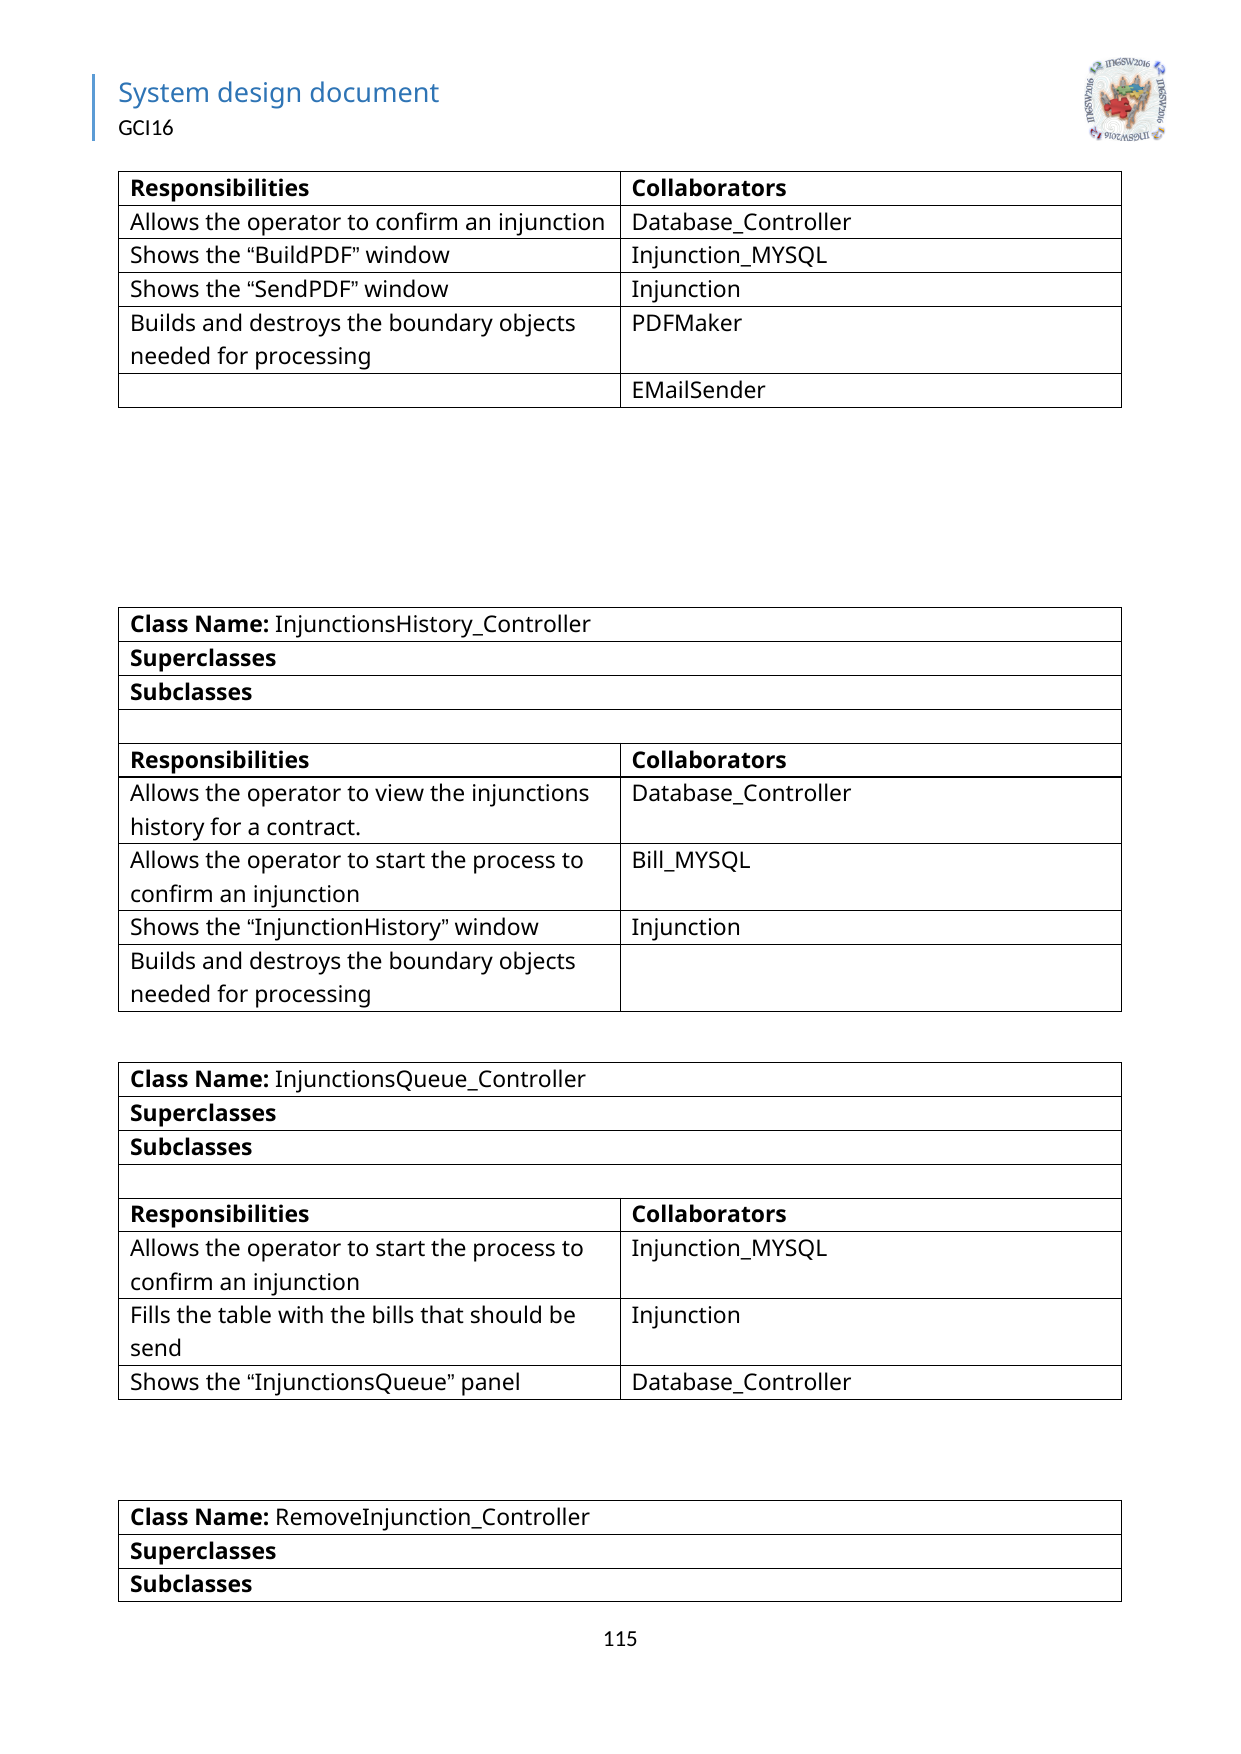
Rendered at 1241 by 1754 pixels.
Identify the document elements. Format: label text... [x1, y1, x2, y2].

table_cell Builds and destroys the boundary objects needed for processing [119, 945, 620, 1011]
table_cell PDFMaker [621, 307, 1121, 373]
table_cell Superclasses [119, 1097, 1121, 1130]
table_cell Subclasses [119, 1131, 1121, 1163]
table_cell [119, 1165, 1121, 1197]
table_cell Collaborators [621, 744, 1121, 776]
table_header Class Name: InjunctionsQueue_Controller [119, 1063, 1121, 1096]
table_cell Collaborators [621, 172, 1121, 204]
table_cell Builds and destroys the boundary objects needed for processing [119, 307, 620, 373]
table_cell Allows the operator to confirm an injunction [119, 206, 620, 238]
table_cell Responsibilities [119, 744, 620, 776]
table_cell Injunction [621, 911, 1121, 944]
table_cell Injunction [621, 1299, 1121, 1365]
table_cell Shows the “InjunctionsQueue” panel [119, 1366, 620, 1399]
table_header Class Name: RemoveInjunction_Controller [119, 1501, 1121, 1533]
table_cell EMailSender [621, 374, 1121, 407]
table_cell Allows the operator to start the process to confirm an injunction [119, 844, 620, 910]
table_cell Fills the table with the bills that should be send [119, 1299, 620, 1365]
table_cell Responsibilities [119, 1199, 620, 1231]
table_header Class Name: InjunctionsHistory_Controller [119, 608, 1121, 641]
table_cell Subclasses [119, 676, 1121, 709]
table_cell Injunction_MYSQL [621, 239, 1121, 272]
table_cell [119, 710, 1121, 742]
table_cell Allows the operator to view the injunctions history for a contract. [119, 778, 620, 843]
table_cell Bill_MYSQL [621, 844, 1121, 910]
table_cell [621, 945, 1121, 1011]
table_cell Injunction [621, 273, 1121, 306]
table_cell Injunction_MYSQL [621, 1232, 1121, 1298]
table_cell [119, 374, 620, 407]
table_cell Superclasses [119, 642, 1121, 675]
table_cell Responsibilities [119, 172, 620, 204]
table_cell Shows the “SendPDF” window [119, 273, 620, 306]
table_cell Database_Controller [621, 778, 1121, 843]
picture [1076, 55, 1171, 149]
table_cell Subclasses [119, 1569, 1121, 1601]
table_cell Collaborators [621, 1199, 1121, 1231]
table_cell Allows the operator to start the process to confirm an injunction [119, 1232, 620, 1298]
table_cell Shows the “InjunctionHistory” window [119, 911, 620, 944]
table_cell Database_Controller [621, 206, 1121, 238]
table_cell Shows the “BuildPDF” window [119, 239, 620, 272]
table_cell Database_Controller [621, 1366, 1121, 1399]
table_cell Superclasses [119, 1535, 1121, 1567]
